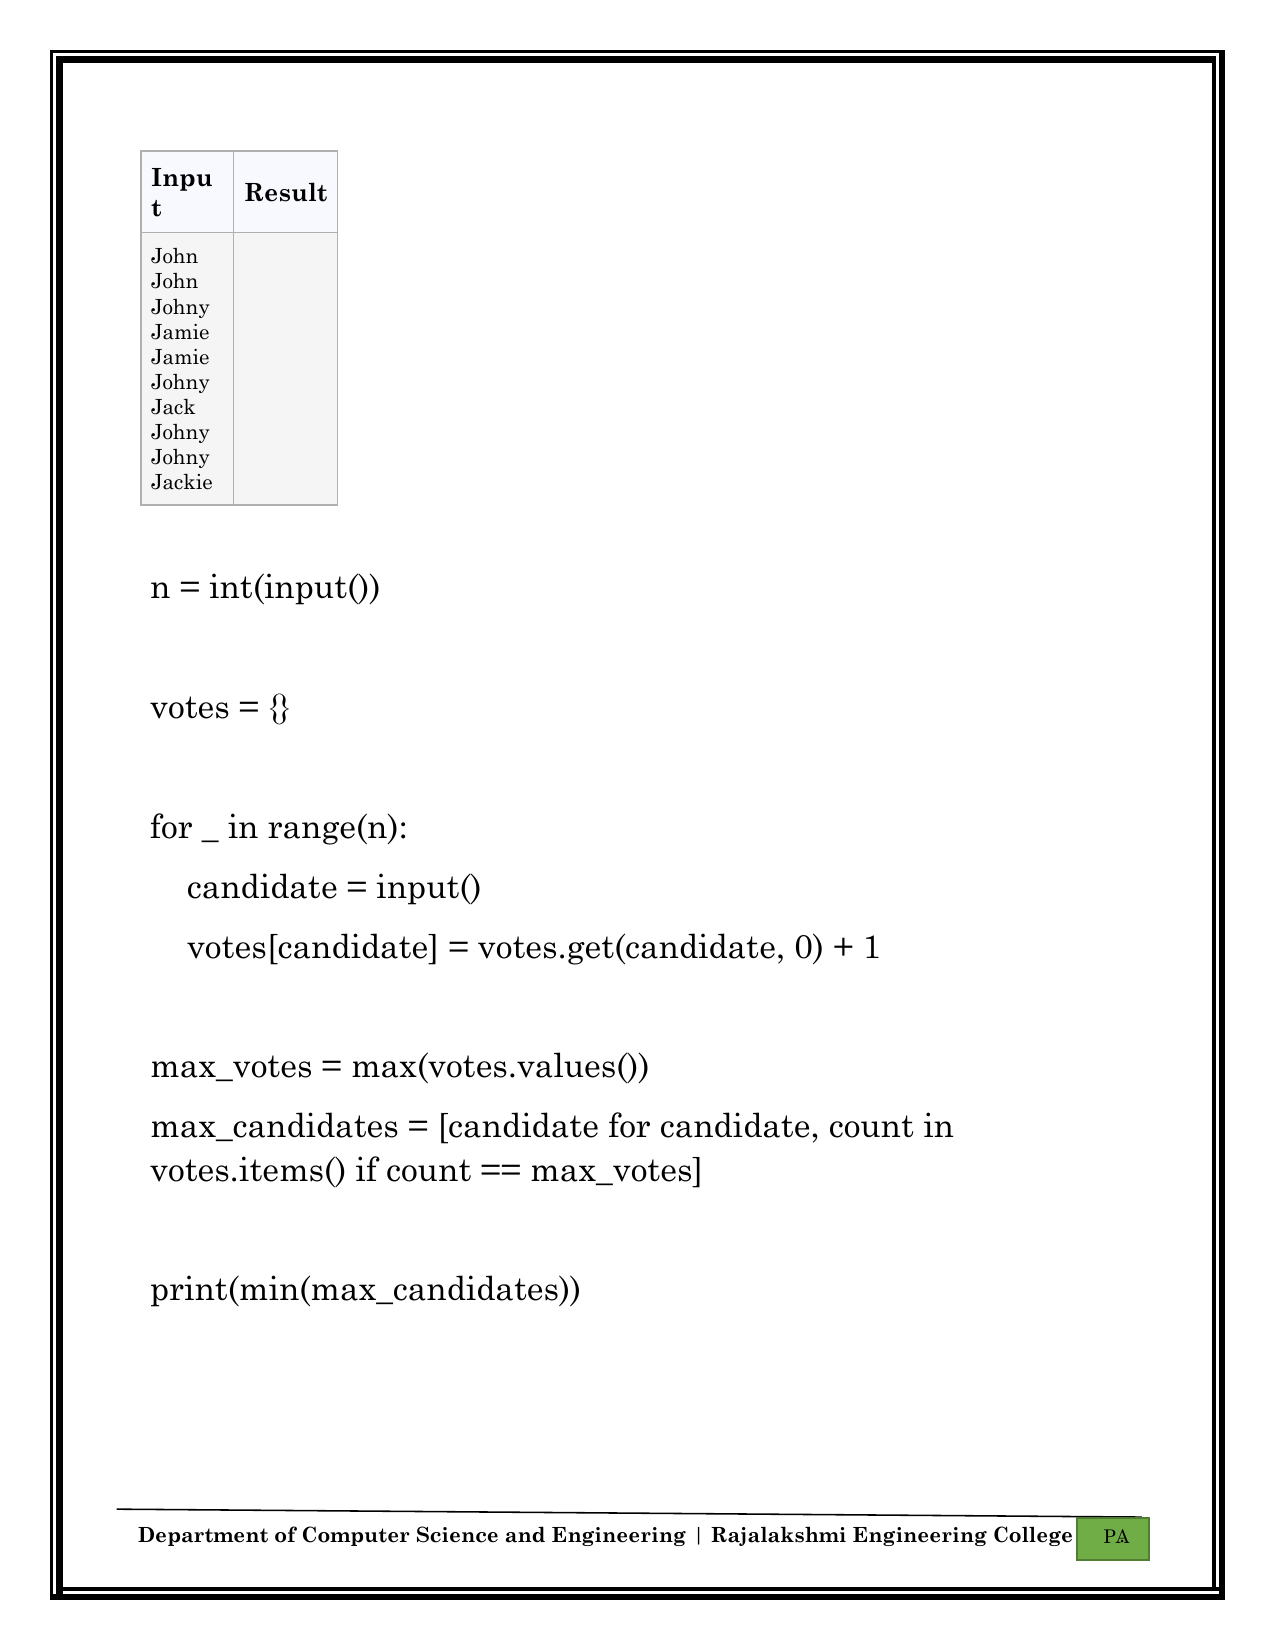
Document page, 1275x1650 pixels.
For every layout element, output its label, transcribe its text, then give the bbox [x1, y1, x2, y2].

text print(min(max_candidates)) [150, 1268, 1125, 1308]
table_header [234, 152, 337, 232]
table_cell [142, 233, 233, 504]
text candidate = input() [150, 865, 1125, 905]
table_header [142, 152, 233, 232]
text max_candidates = [candidate for candidate, count in votes.items() if count == max_votes] [150, 1105, 1125, 1188]
text n = int(input()) [150, 566, 1125, 606]
text votes[candidate] = votes.get(candidate, 0) + 1 [150, 925, 1125, 965]
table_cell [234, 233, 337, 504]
text for _ in range(n): [150, 805, 1125, 846]
text max_votes = max(votes.values()) [150, 1045, 1125, 1085]
text votes = {} [150, 686, 1125, 726]
